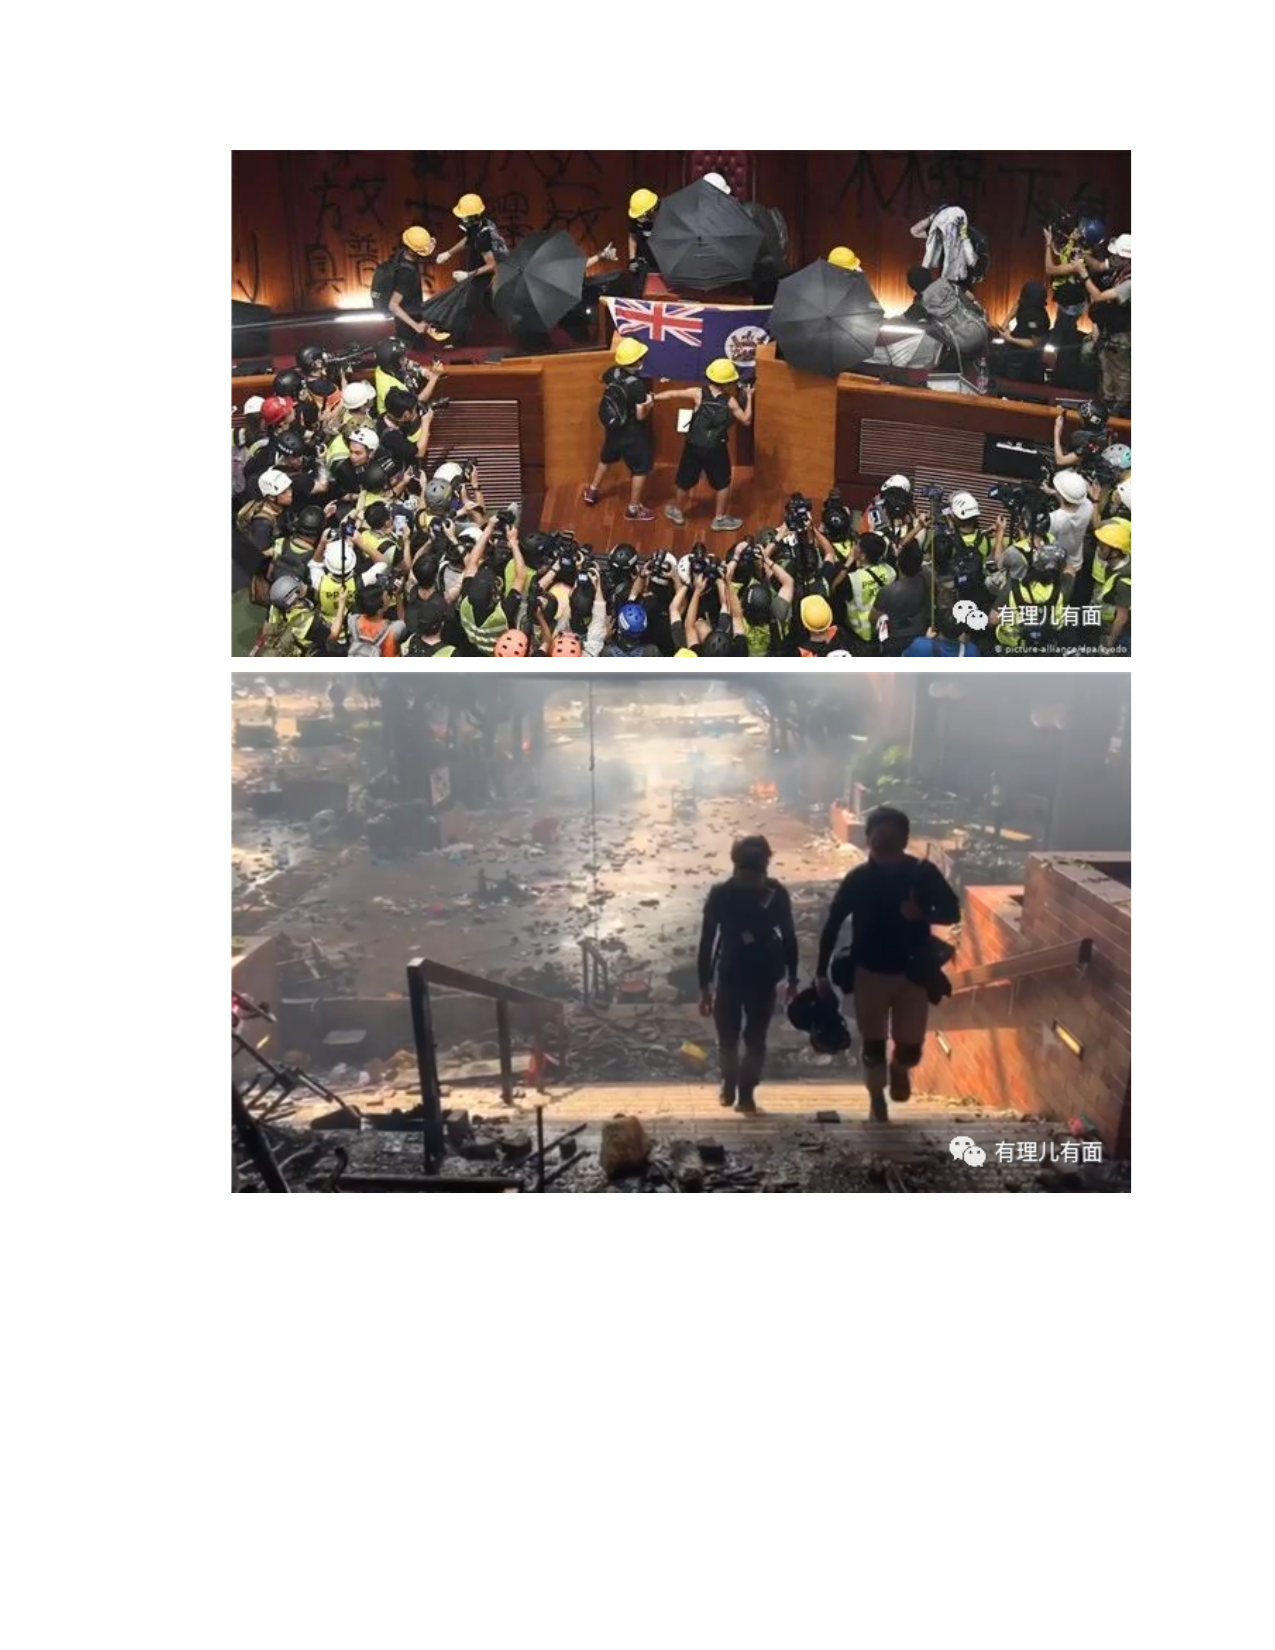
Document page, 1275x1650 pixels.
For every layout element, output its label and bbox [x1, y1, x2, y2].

picture [231, 150, 1132, 657]
picture [231, 672, 1132, 1193]
